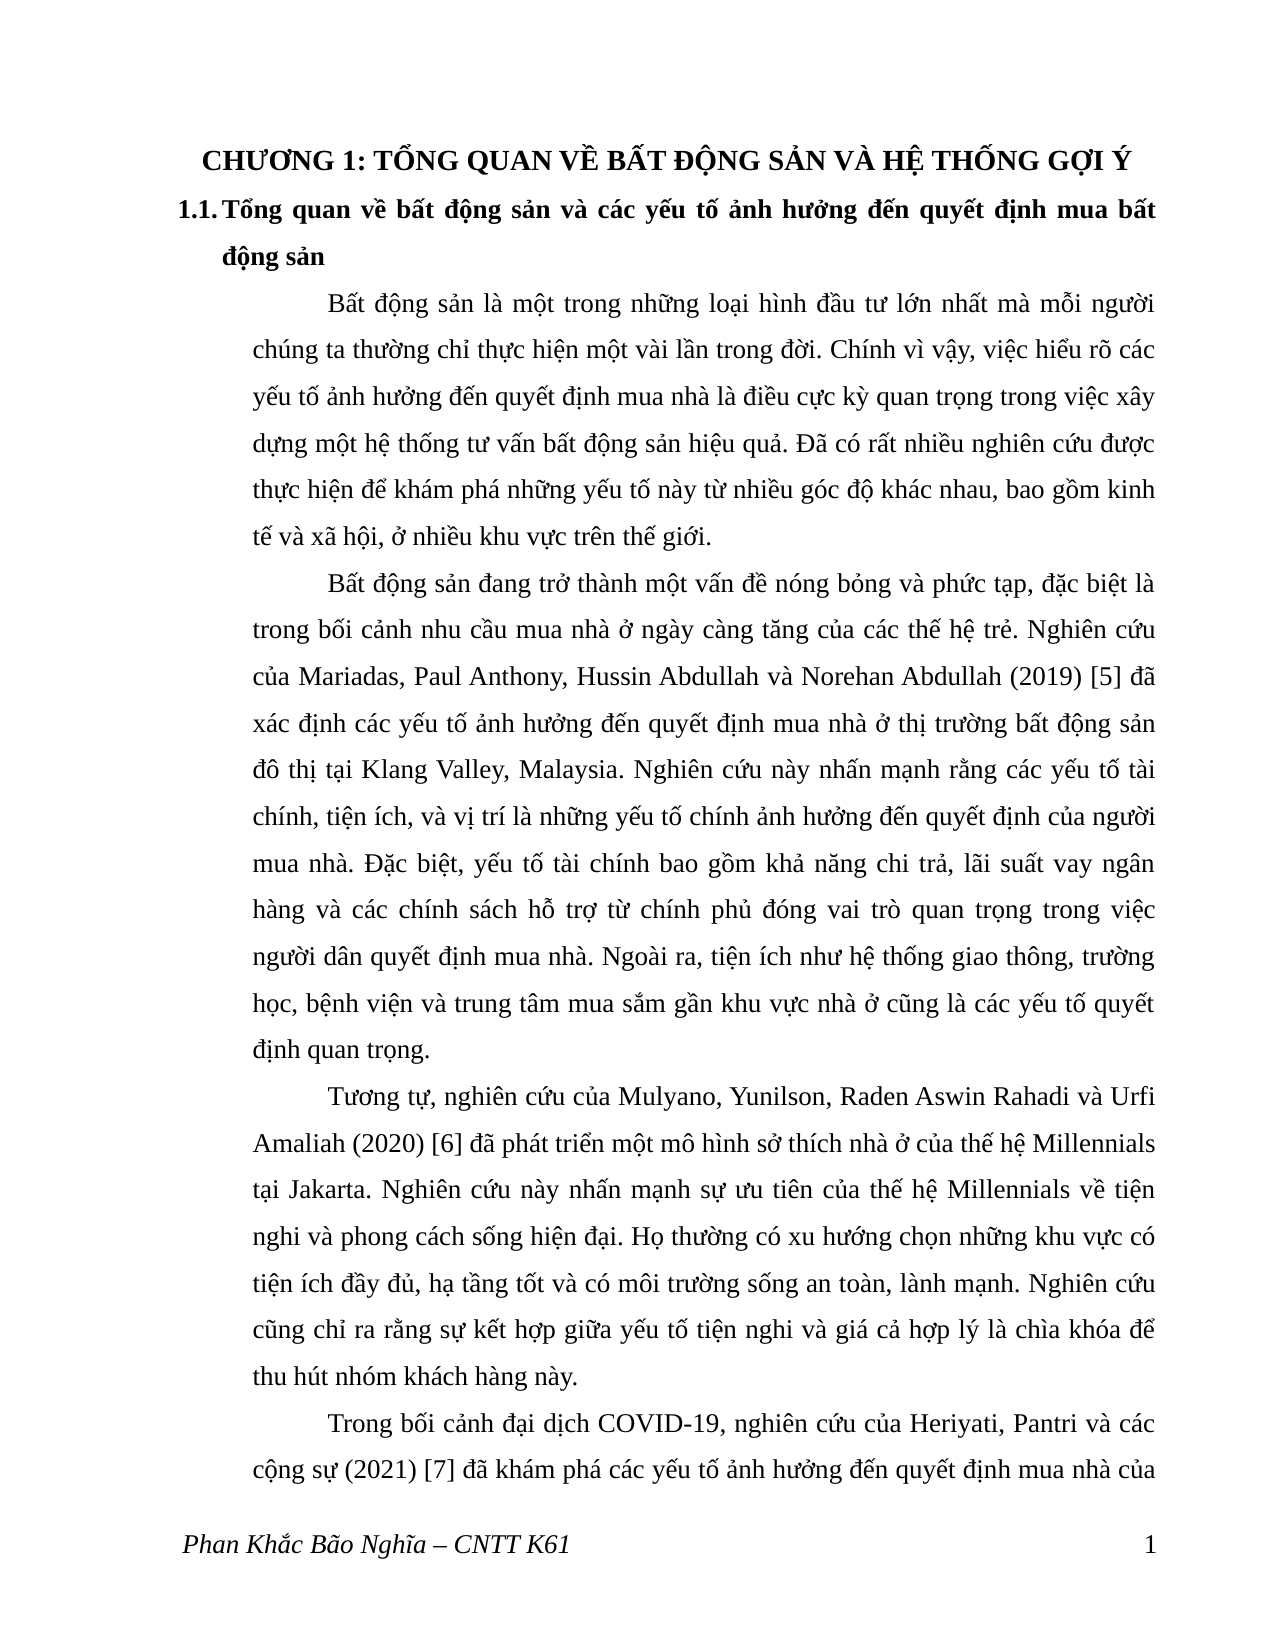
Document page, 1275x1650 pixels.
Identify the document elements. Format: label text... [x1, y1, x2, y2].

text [252, 1407, 1157, 1484]
text Bất động sản đang trở thành một vấn đề nóng bỏng và phức tạp, đặc biệt là trong bối cảnh nhu cầu mua nhà ở ngày càng tăng của các thế hệ trẻ. Nghiên cứu của Mariadas, Paul Anthony, Hussin Abdullah và Norehan Abdullah (2019) [5] đã xác định các yếu tố ảnh hưởng đến quyết định mua nhà ở thị trường bất động sản đô thị tại Klang Valley, Malaysia. Nghiên cứu này nhấn mạnh rằng các yếu tố tài chính, tiện ích, và vị trí là những yếu tố chính ảnh hưởng đến quyết định của người mua nhà. Đặc biệt, yếu tố tài chính bao gồm khả năng chi trả, lãi suất vay ngân hàng và các chính sách hỗ trợ từ chính phủ đóng vai trò quan trọng trong việc người dân quyết định mua nhà. Ngoài ra, tiện ích như hệ thống giao thông, trường học, bệnh viện và trung tâm mua sắm gần khu vực nhà ở cũng là các yếu tố quyết định quan trọng. [252, 567, 1157, 1064]
text Bất động sản là một trong những loại hình đầu tư lớn nhất mà mỗi người chúng ta thường chỉ thực hiện một vài lần trong đời. Chính vì vậy, việc hiểu rõ các yếu tố ảnh hưởng đến quyết định mua nhà là điều cực kỳ quan trọng trong việc xây dựng một hệ thống tư vấn bất động sản hiệu quả. Đã có rất nhiều nghiên cứu được thực hiện để khám phá những yếu tố này từ nhiều góc độ khác nhau, bao gồm kinh tế và xã hội, ở nhiều khu vực trên thế giới. [252, 287, 1157, 551]
subtitle CHƯƠNG 1: TỔNG QUAN VỀ BẤT ĐỘNG SẢN VÀ HỆ THỐNG GỢI Ý [177, 143, 1157, 177]
list Tổng quan về bất động sản và các yếu tố ảnh hưởng đến quyết định mua bất động sản [177, 193, 1157, 271]
text Tương tự, nghiên cứu của Mulyano, Yunilson, Raden Aswin Rahadi và Urfi Amaliah (2020) [6] đã phát triển một mô hình sở thích nhà ở của thế hệ Millennials tại Jakarta. Nghiên cứu này nhấn mạnh sự ưu tiên của thế hệ Millennials về tiện nghi và phong cách sống hiện đại. Họ thường có xu hướng chọn những khu vực có tiện ích đầy đủ, hạ tầng tốt và có môi trường sống an toàn, lành mạnh. Nghiên cứu cũng chỉ ra rằng sự kết hợp giữa yếu tố tiện nghi và giá cả hợp lý là chìa khóa để thu hút nhóm khách hàng này. [252, 1080, 1157, 1391]
